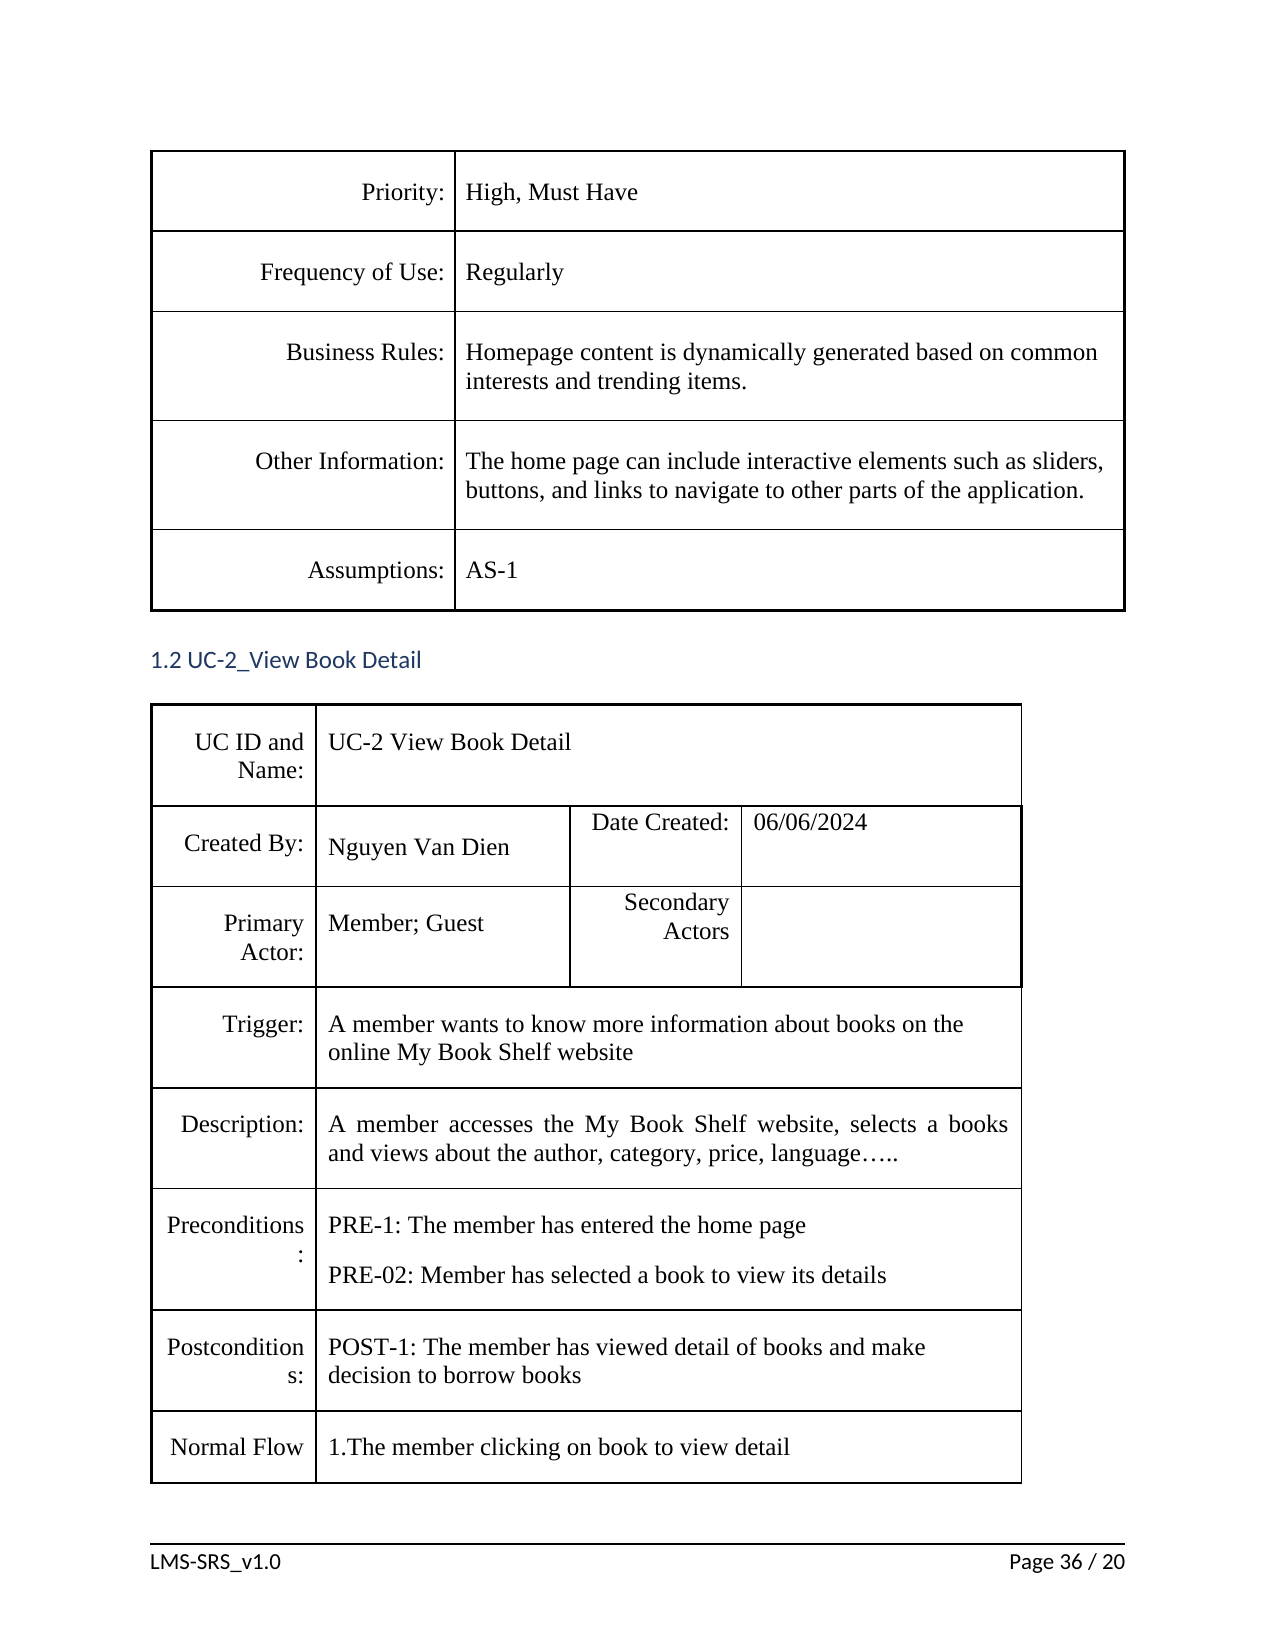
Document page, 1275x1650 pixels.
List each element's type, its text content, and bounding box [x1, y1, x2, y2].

table_cell Assumptions: [153, 530, 454, 609]
table_cell Preconditions: [153, 1189, 315, 1309]
table_cell Nguyen Van Dien [317, 807, 569, 886]
table_cell Secondary Actors [571, 887, 741, 986]
table_cell Trigger: [153, 988, 315, 1087]
table_cell Created By: [153, 807, 315, 886]
table_cell The home page can include interactive elements such as sliders, buttons, and links to navigate to other parts of the application. [456, 421, 1123, 529]
table_cell [742, 887, 1020, 986]
table_cell Regularly [456, 232, 1123, 311]
table_cell Other Information: [153, 421, 454, 529]
table_cell Member; Guest [317, 887, 569, 986]
table_cell Description: [153, 1089, 315, 1188]
table_header UC-2 View Book Detail [317, 706, 1021, 805]
table_cell Frequency of Use: [153, 232, 454, 311]
table_cell High, Must Have [456, 152, 1123, 230]
subtitle 1.2 UC-2_View Book Detail [150, 644, 1125, 675]
table_cell Business Rules: [153, 312, 454, 420]
table_cell Primary Actor: [153, 887, 315, 986]
table_cell AS-1 [456, 530, 1123, 609]
table_cell Postconditions: [153, 1311, 315, 1410]
table_header UC ID and Name: [153, 706, 315, 805]
table_cell PRE-1: The member has entered the home page PRE-02: Member has selected a book to view its details [317, 1189, 1021, 1309]
table_cell A member accesses the My Book Shelf website, selects a books and views about the author, category, price, language….. [317, 1089, 1021, 1188]
table_cell Date Created: [571, 807, 741, 886]
table_cell Homepage content is dynamically generated based on common interests and trending items. [456, 312, 1123, 420]
table_cell POST-1: The member has viewed detail of books and make decision to borrow books [317, 1311, 1021, 1410]
table_cell A member wants to know more information about books on the online My Book Shelf website [317, 988, 1021, 1087]
table_cell Priority: [153, 152, 454, 230]
table_cell Normal Flow [153, 1412, 315, 1482]
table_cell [317, 1412, 1021, 1482]
table_cell 06/06/2024 [742, 807, 1020, 886]
